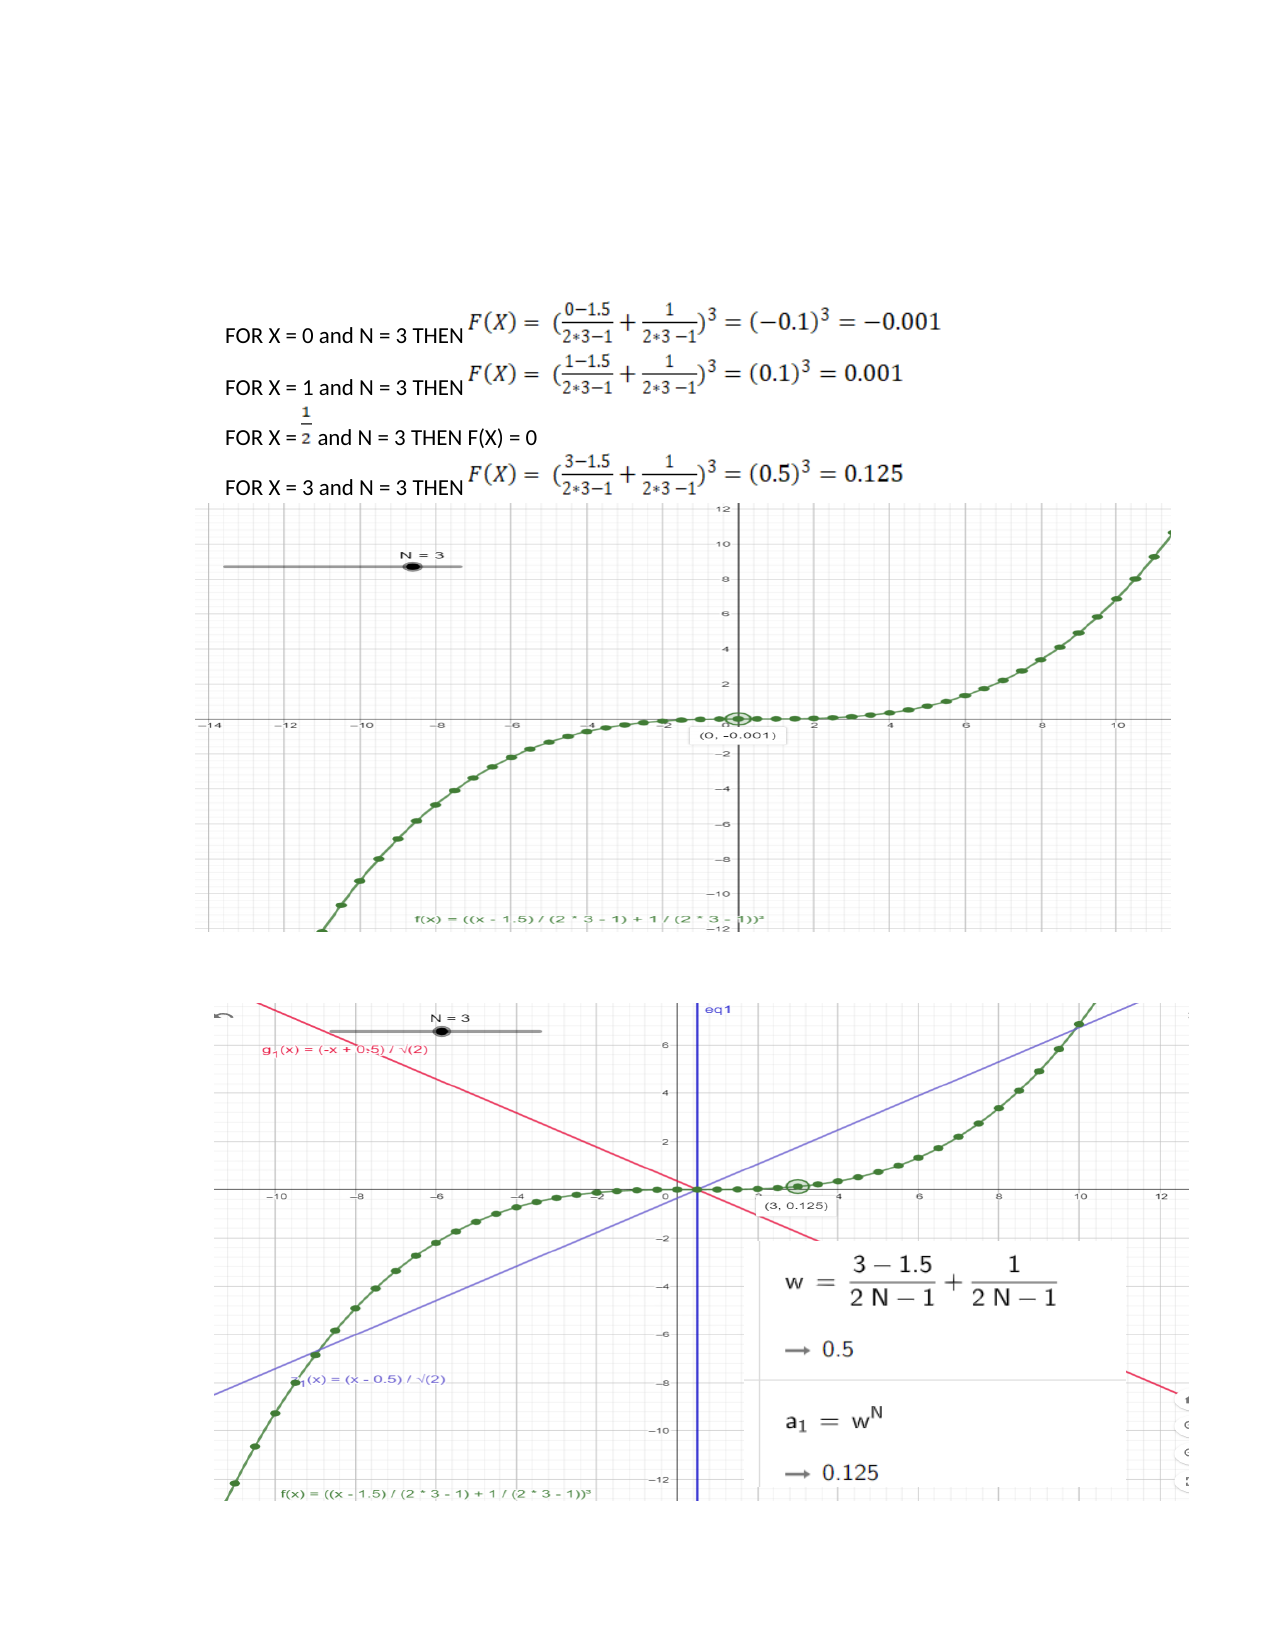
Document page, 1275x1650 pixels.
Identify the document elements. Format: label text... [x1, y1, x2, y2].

list FOR X = and N = 3 THEN F(X) = 0 [225, 403, 1125, 451]
picture [214, 1003, 1189, 1501]
picture [195, 503, 1171, 932]
picture [468, 452, 904, 496]
picture [301, 403, 312, 445]
picture [468, 300, 942, 344]
picture [468, 352, 904, 395]
